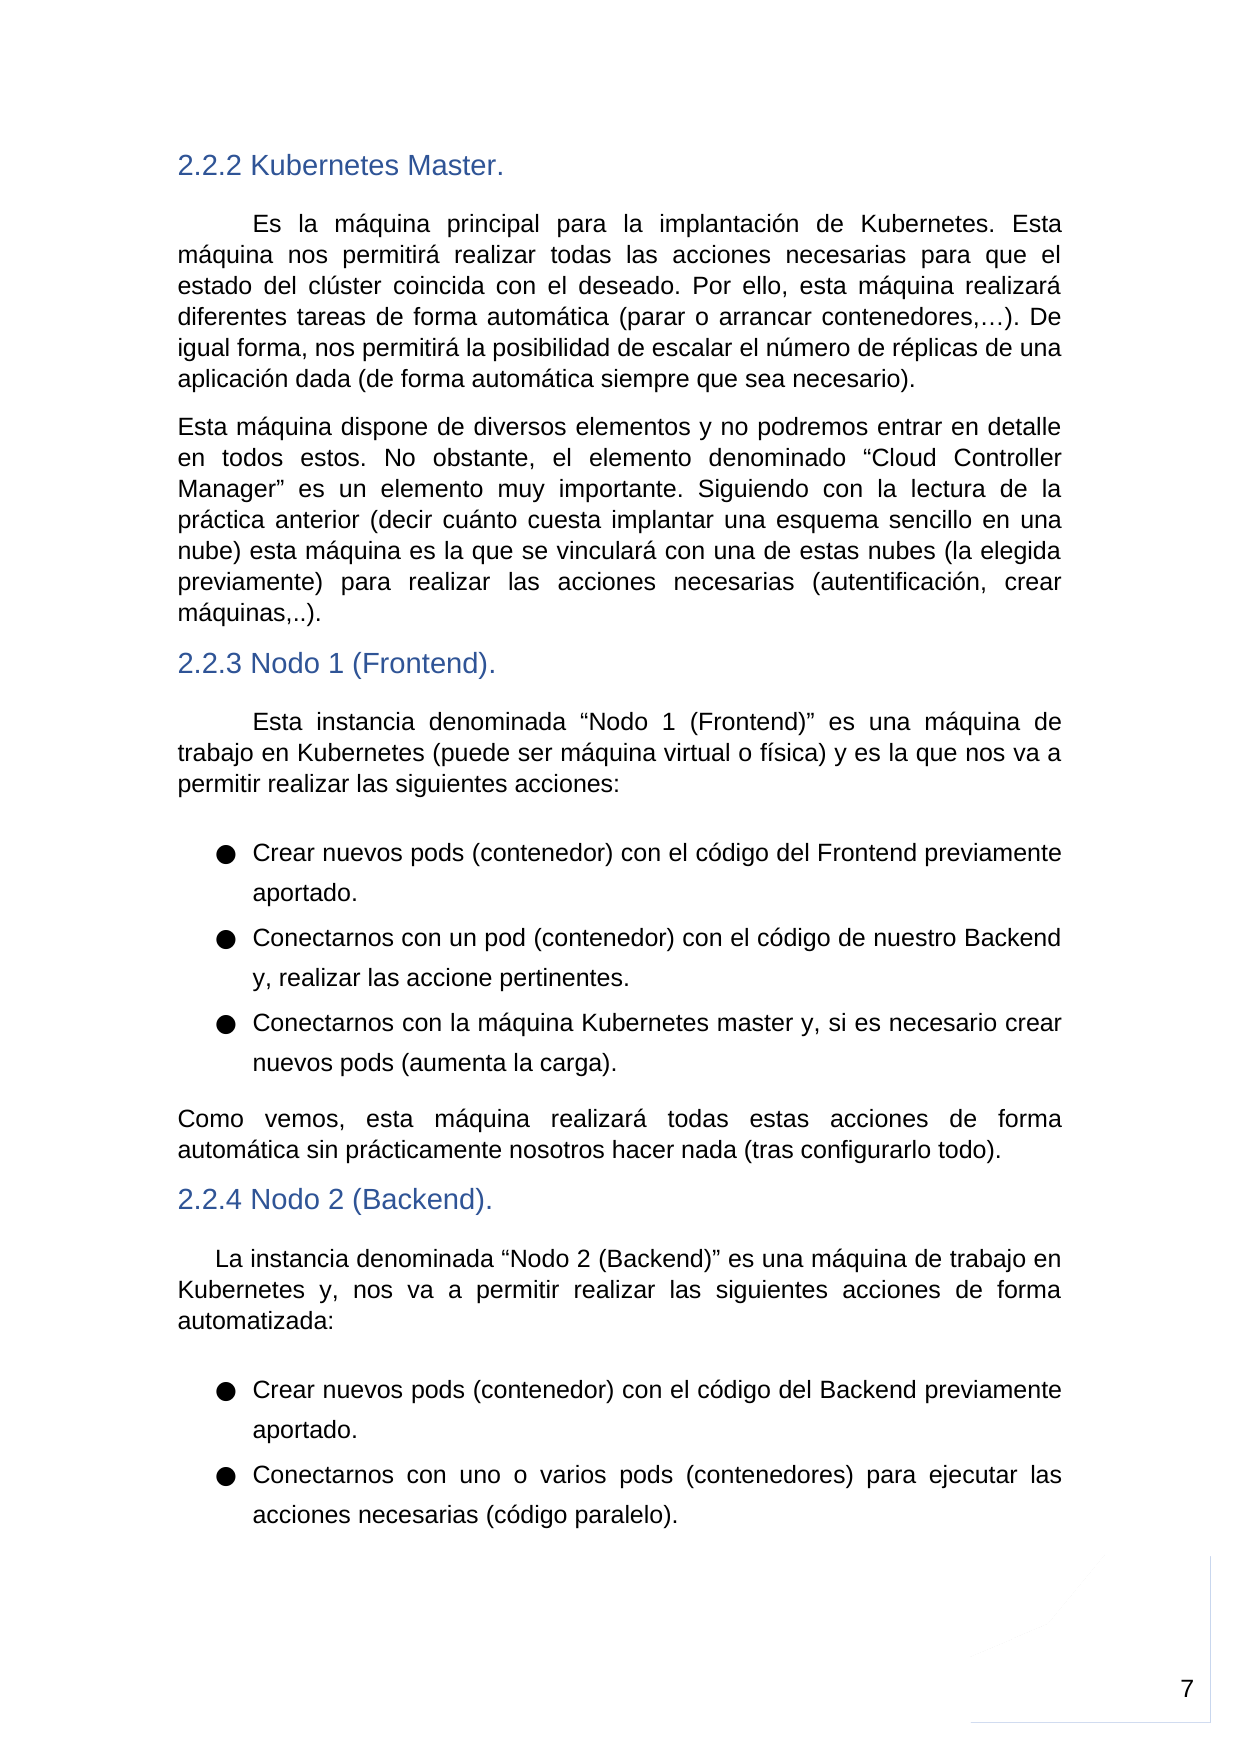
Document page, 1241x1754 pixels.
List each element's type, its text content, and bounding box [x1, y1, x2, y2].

subtitle 2.2.2 Kubernetes Master. [177, 148, 1063, 181]
list Conectarnos con un pod (contenedor) con el código de nuestro Backend y, realizar las accione pertinentes. [215, 909, 1063, 992]
list Conectarnos con la máquina Kubernetes master y, si es necesario crear nuevos pods (aumenta la carga). [215, 994, 1063, 1076]
text Esta máquina dispone de diversos elementos y no podremos entrar en detalle en todos estos. No obstante, el elemento denominado “Cloud Controller Manager” es un elemento muy importante. Siguiendo con la lectura de la práctica anterior (decir cuánto cuesta implantar una esquema sencillo en una nube) esta máquina es la que se vinculará con una de estas nubes (la elegida previamente) para realizar las acciones necesarias (autentificación, crear máquinas,..). [177, 412, 1063, 627]
picture [969, 1554, 1211, 1723]
list Conectarnos con uno o varios pods (contenedores) para ejecutar las acciones necesarias (código paralelo). [215, 1446, 1063, 1528]
subtitle 2.2.4 Nodo 2 (Backend). [177, 1182, 1063, 1216]
subtitle 2.2.3 Nodo 1 (Frontend). [177, 646, 1063, 679]
text Es la máquina principal para la implantación de Kubernetes. Esta máquina nos permitirá realizar todas las acciones necesarias para que el estado del clúster coincida con el deseado. Por ello, esta máquina realizará diferentes tareas de forma automática (parar o arrancar contenedores,…). De igual forma, nos permitirá la posibilidad de escalar el número de réplicas de una aplicación dada (de forma automática siempre que sea necesario). [177, 209, 1063, 393]
text Esta instancia denominada “Nodo 1 (Frontend)” es una máquina de trabajo en Kubernetes (puede ser máquina virtual o física) y es la que nos va a permitir realizar las siguientes acciones: [177, 707, 1063, 798]
list Crear nuevos pods (contenedor) con el código del Backend previamente aportado. [215, 1362, 1063, 1444]
text La instancia denominada “Nodo 2 (Backend)” es una máquina de trabajo en Kubernetes y, nos va a permitir realizar las siguientes acciones de forma automatizada: [177, 1243, 1063, 1334]
text Como vemos, esta máquina realizará todas estas acciones de forma automática sin prácticamente nosotros hacer nada (tras configurarlo todo). [177, 1104, 1063, 1163]
list Crear nuevos pods (contenedor) con el código del Frontend previamente aportado. [215, 825, 1063, 907]
